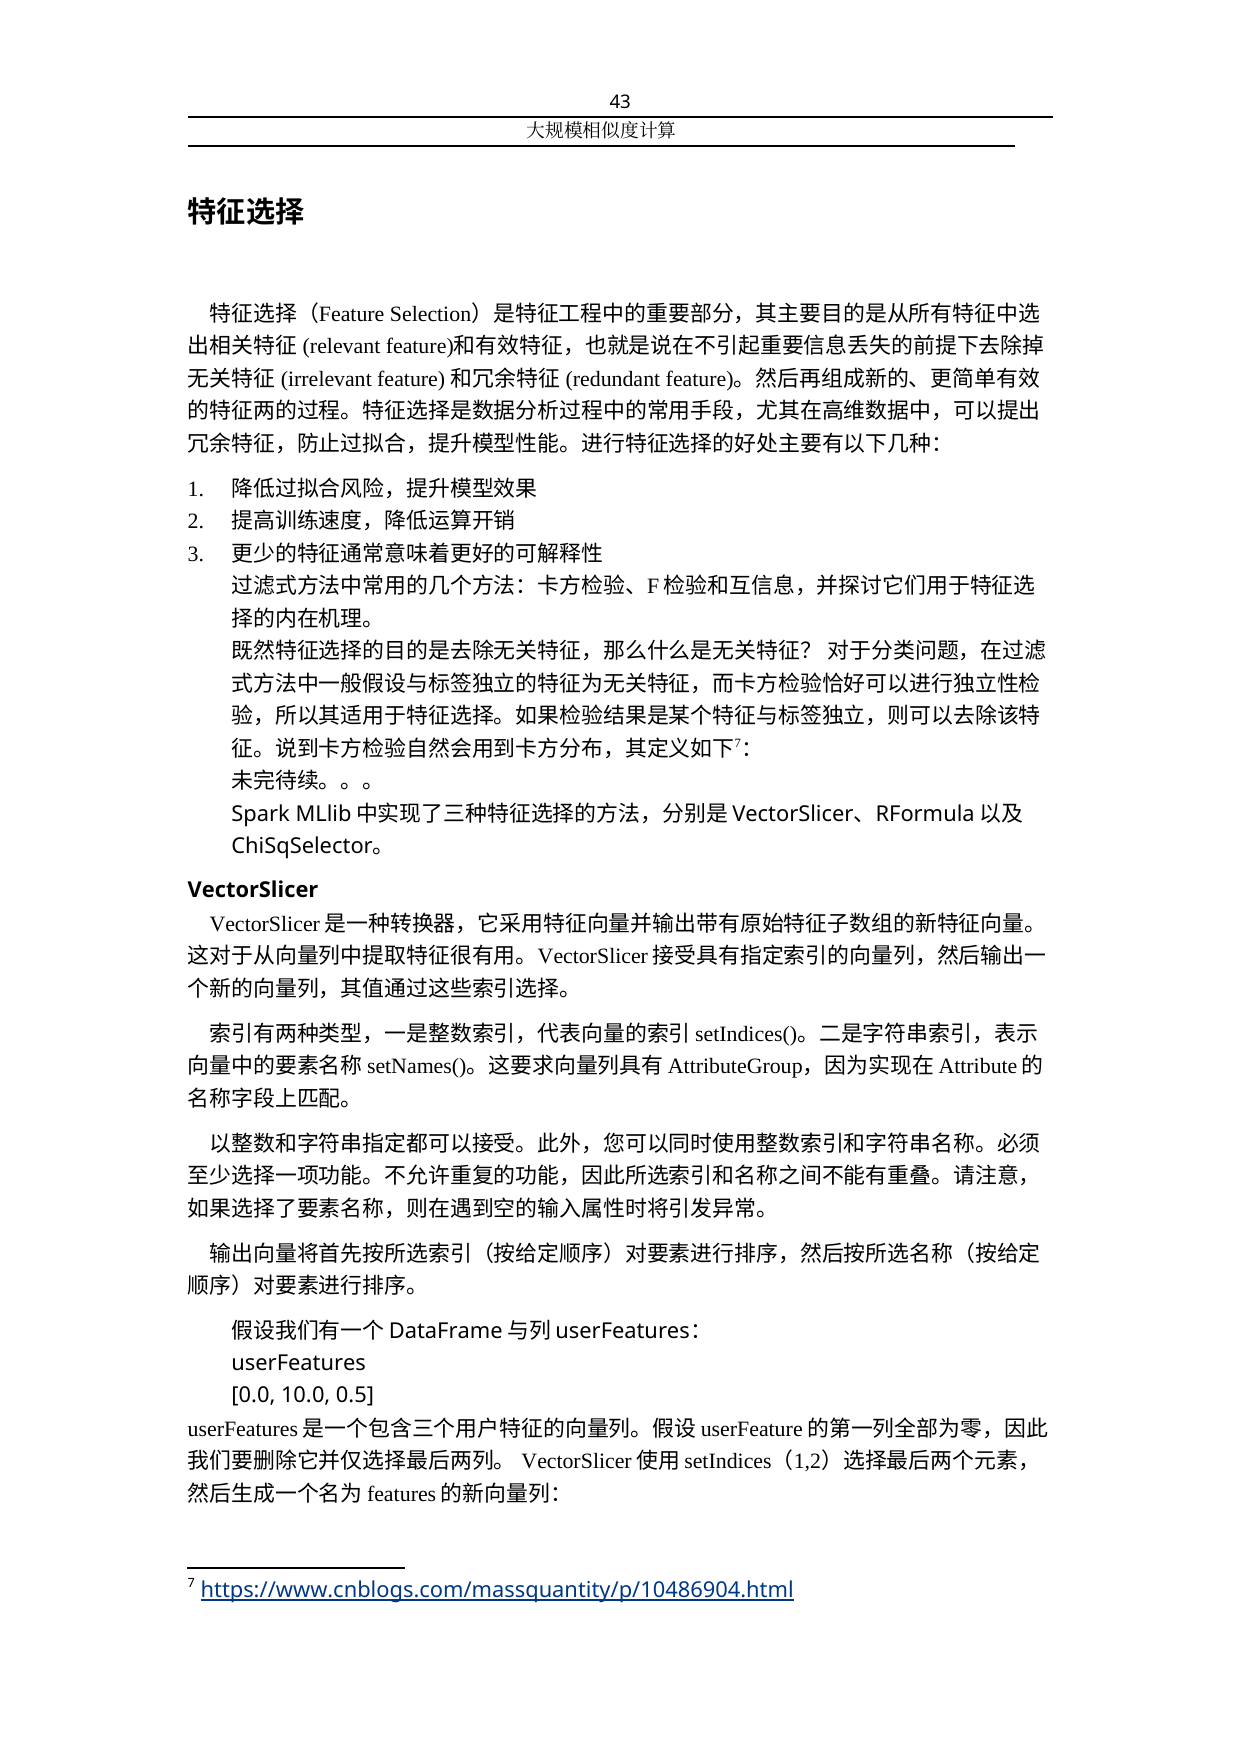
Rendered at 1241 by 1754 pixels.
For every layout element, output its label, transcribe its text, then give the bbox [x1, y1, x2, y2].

list 3. 更少的特征通常意味着更好的可解释性 [187, 536, 1053, 568]
list [0.0, 10.0, 0.5] [231, 1378, 1053, 1411]
list Spark MLlib中实现了三种特征选择的方法，分别是VectorSlicer、RFormula以及ChiSqSelector。 [231, 796, 1053, 861]
list 过滤式方法中常用的几个方法：卡方检验、F检验和互信息，并探讨它们用于特征选择的内在机理。 [231, 568, 1053, 633]
list 未完待续。。。 [231, 763, 1053, 796]
subtitle 特征选择 [187, 177, 1053, 242]
list 2. 提高训练速度，降低运算开销 [187, 503, 1053, 536]
text VectorSlicer [187, 873, 1053, 906]
list 假设我们有一个DataFrame与列userFeatures： [231, 1313, 1053, 1346]
text 输出向量将首先按所选索引（按给定顺序）对要素进行排序，然后按所选名称（按给定顺序）对要素进行排序。 [187, 1236, 1053, 1301]
list userFeatures [231, 1346, 1053, 1378]
text 索引有两种类型，一是整数索引，代表向量的索引setIndices()。二是字符串索引，表示向量中的要素名称setNames()。这要求向量列具有AttributeGroup，因为实现在Attribute的名称字段上匹配。 [187, 1016, 1053, 1113]
list 既然特征选择的目的是去除无关特征，那么什么是无关特征？ 对于分类问题，在过滤式方法中一般假设与标签独立的特征为无关特征，而卡方检验恰好可以进行独立性检验，所以其适用于特征选择。如果检验结果是某个特征与标签独立，则可以去除该特征。说到卡方检验自然会用到卡方分布，其定义如下： [231, 633, 1053, 763]
text userFeatures是一个包含三个用户特征的向量列。假设userFeature的第一列全部为零，因此我们要删除它并仅选择最后两列。 VectorSlicer使用setIndices（1,2）选择最后两个元素，然后生成一个名为features的新向量列： [187, 1411, 1053, 1508]
list 1. 降低过拟合风险，提升模型效果 [187, 471, 1053, 503]
text 特征选择（Feature Selection）是特征工程中的重要部分，其主要目的是从所有特征中选出相关特征 (relevant feature)和有效特征，也就是说在不引起重要信息丢失的前提下去除掉无关特征 (irrelevant feature) 和冗余特征 (redundant feature)。然后再组成新的、更简单有效的特征两的过程。特征选择是数据分析过程中的常用手段，尤其在高维数据中，可以提出冗余特征，防止过拟合，提升模型性能。进行特征选择的好处主要有以下几种： [187, 296, 1053, 458]
text VectorSlicer是一种转换器，它采用特征向量并输出带有原始特征子数组的新特征向量。这对于从向量列中提取特征很有用。VectorSlicer接受具有指定索引的向量列，然后输出一个新的向量列，其值通过这些索引选择。 [187, 906, 1053, 1003]
text 以整数和字符串指定都可以接受。此外，您可以同时使用整数索引和字符串名称。必须至少选择一项功能。不允许重复的功能，因此所选索引和名称之间不能有重叠。请注意，如果选择了要素名称，则在遇到空的输入属性时将引发异常。 [187, 1126, 1053, 1223]
